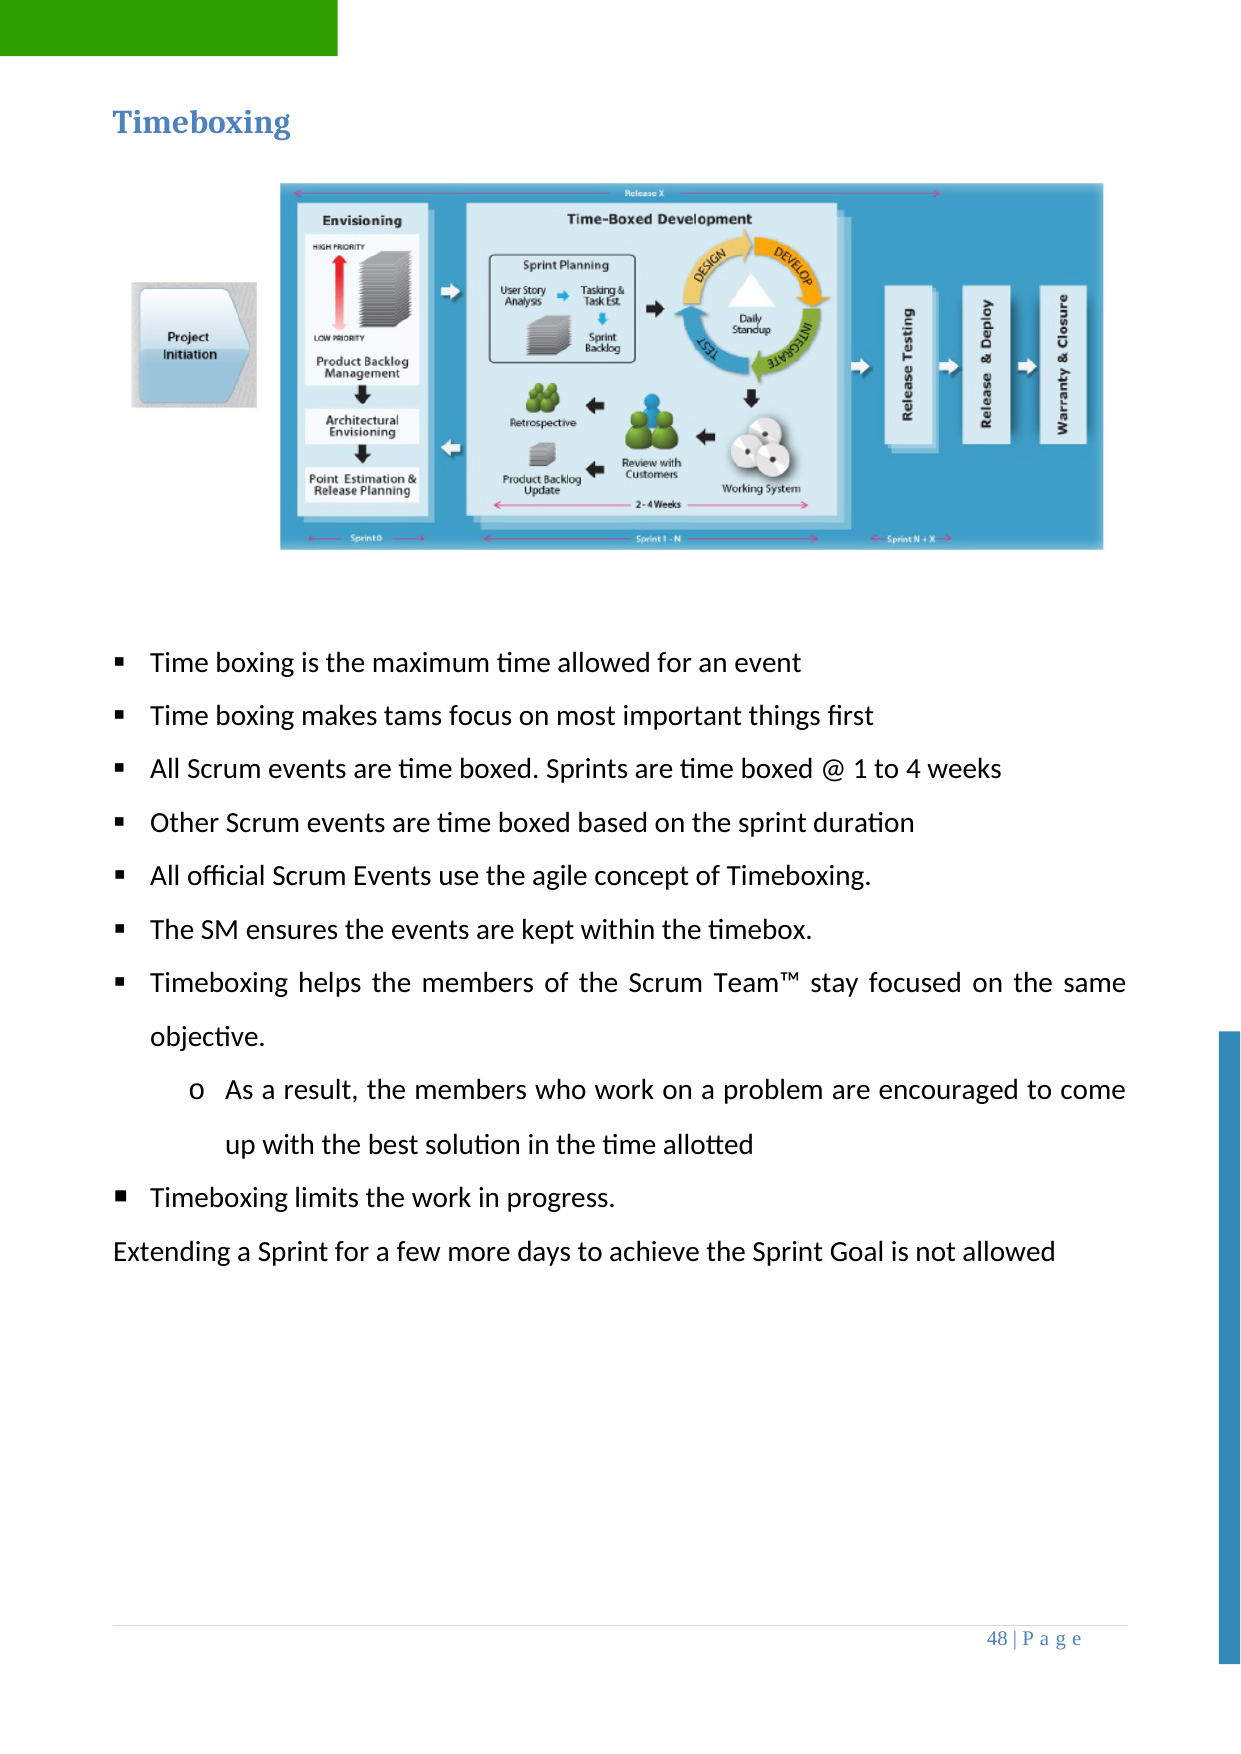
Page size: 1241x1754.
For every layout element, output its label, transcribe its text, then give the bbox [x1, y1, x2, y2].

picture [143, 192, 1097, 541]
list All Scrum events are time boxed. Sprints are time boxed @ 1 to 4 weeks [112, 751, 1128, 786]
list Other Scrum events are time boxed based on the sprint duration [112, 804, 1128, 840]
text Extending a Sprint for a few more days to achieve the Sprint Goal is not allowed [113, 1233, 1128, 1269]
list Timeboxing limits the work in progress. [113, 1179, 1128, 1215]
text Timeboxing [112, 104, 1128, 142]
list All official Scrum Events use the agile concept of Timeboxing. [113, 857, 1128, 893]
list Time boxing makes tams focus on most important things first [112, 697, 1128, 733]
list As a result, the members who work on a problem are encouraged to come up with the best solution in the time allotted [188, 1071, 1128, 1162]
list Timeboxing helps the members of the Scrum Team™ stay focused on the same objective. [113, 964, 1128, 1053]
list Time boxing is the maximum time allowed for an event [112, 644, 1128, 679]
list The SM ensures the events are kept within the timebox. [113, 911, 1128, 947]
